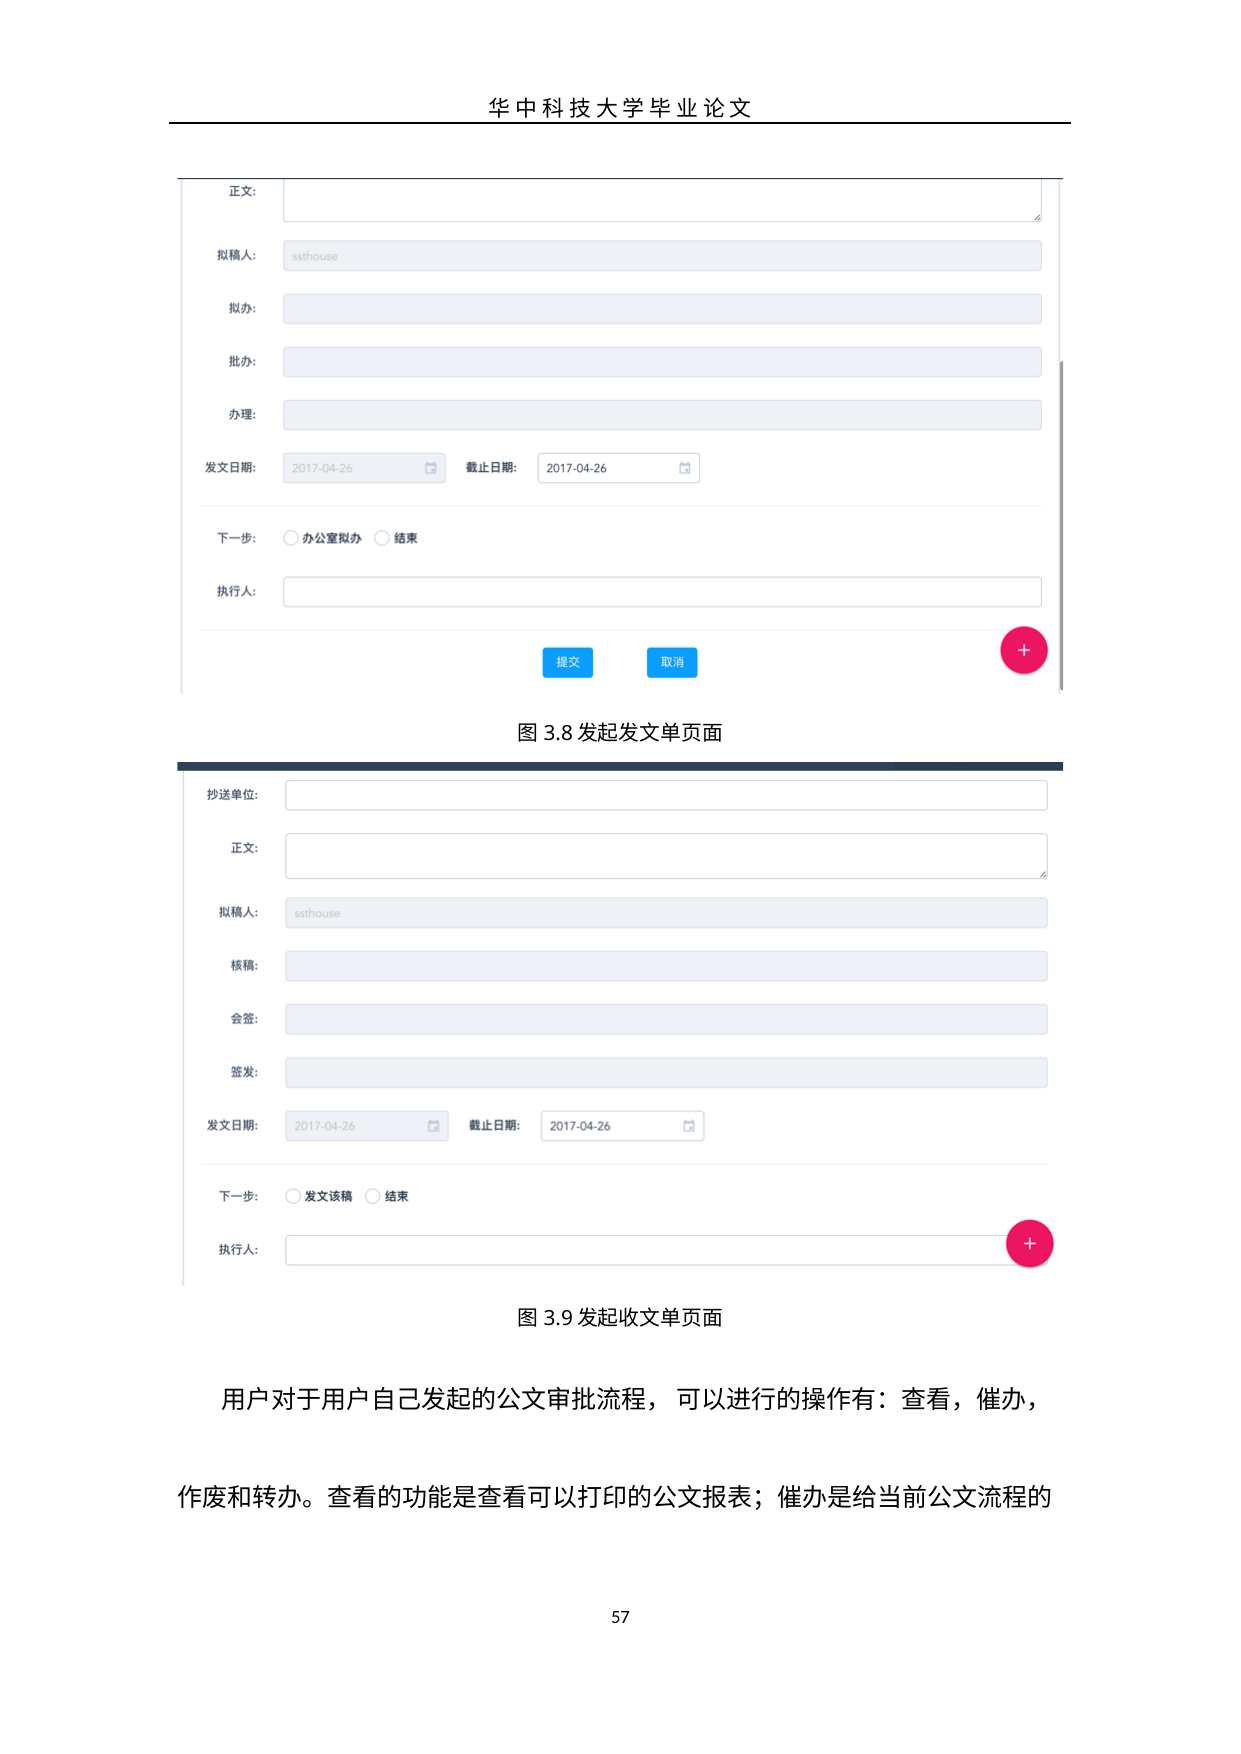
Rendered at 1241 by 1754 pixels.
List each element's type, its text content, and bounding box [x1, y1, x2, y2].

picture [177, 178, 1064, 700]
text 图 3.8发起发文单页面 [177, 715, 1063, 748]
picture [177, 762, 1064, 1286]
text 图 3.9发起收文单页面 [177, 1300, 1063, 1333]
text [177, 1365, 1063, 1528]
